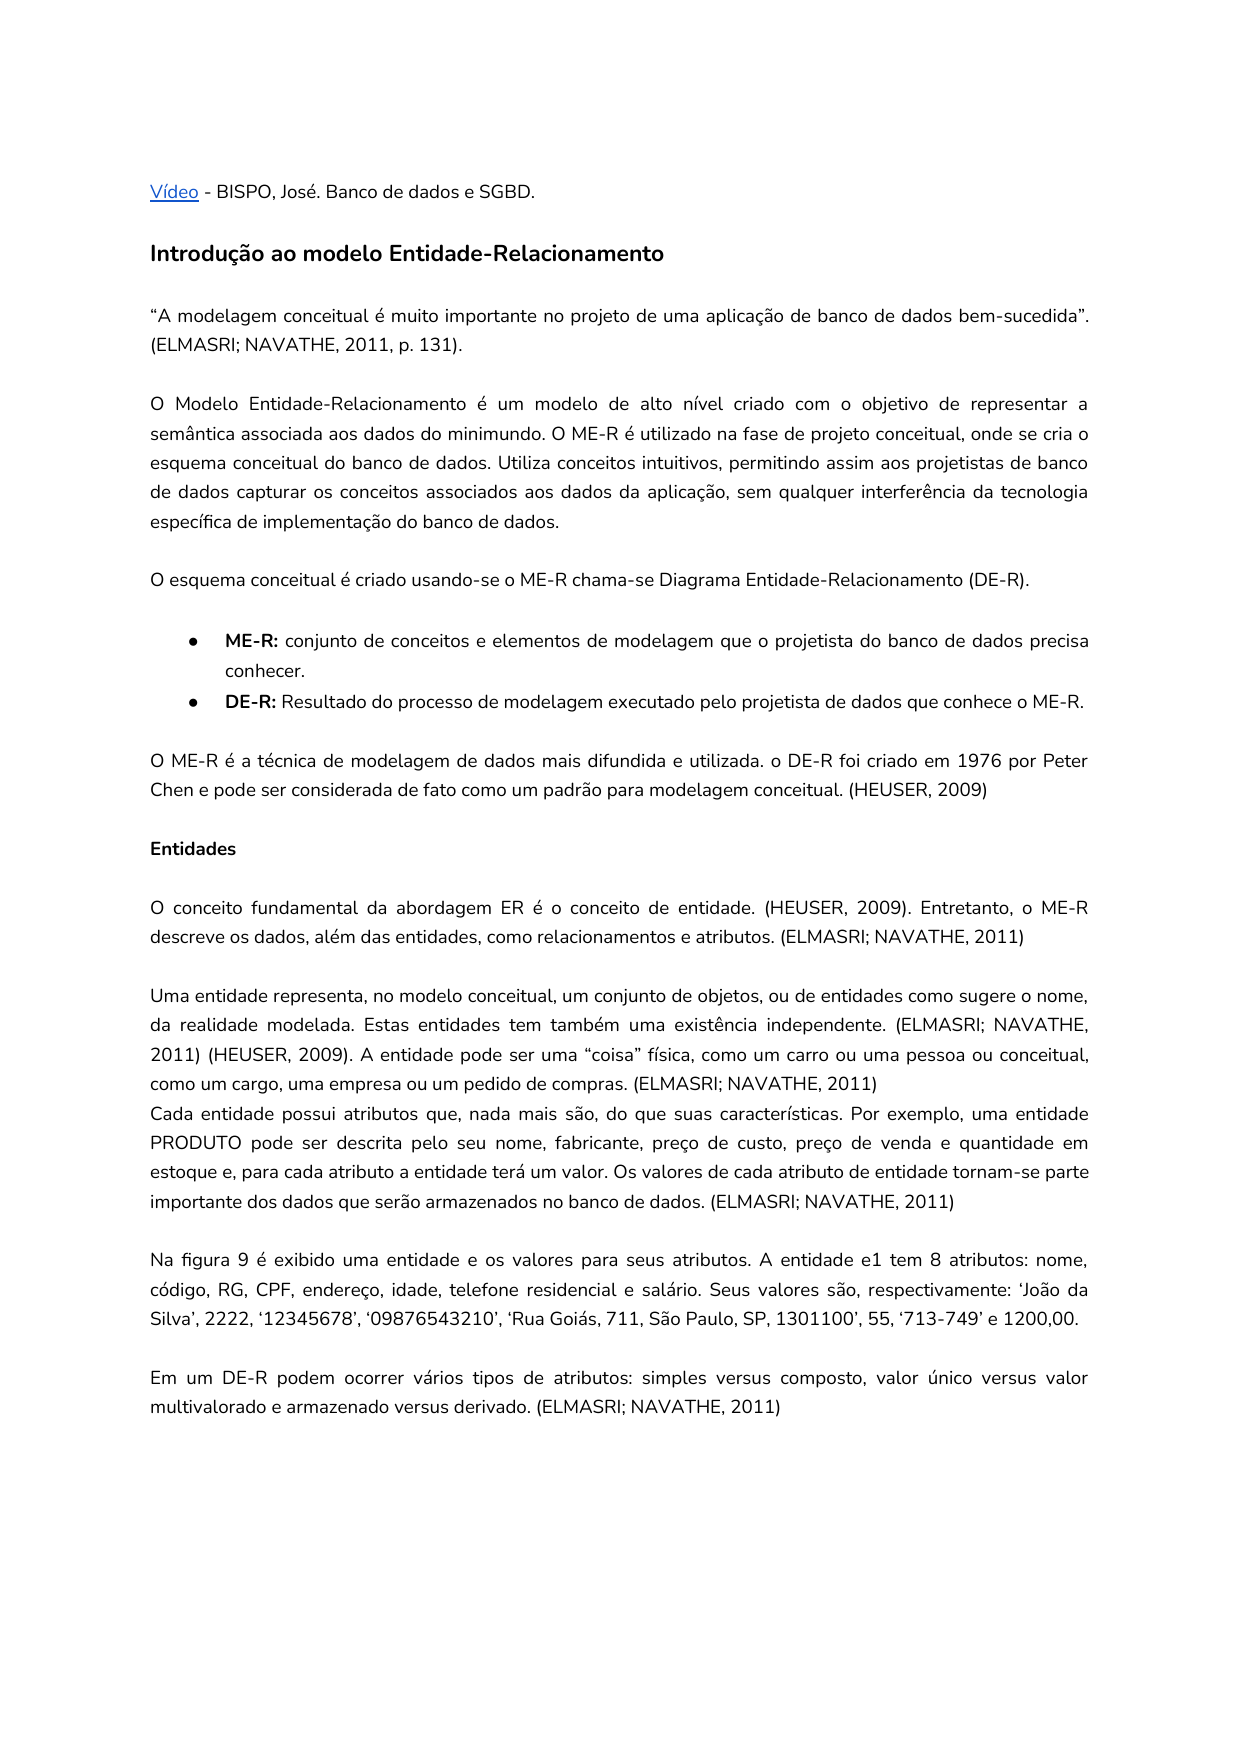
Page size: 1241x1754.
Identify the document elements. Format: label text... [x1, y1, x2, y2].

list DE-R: Resultado do processo de modelagem executado pelo projetista de dados que conhece o ME-R. [187, 687, 1090, 715]
text Cada entidade possui atributos que, nada mais são, do que suas características. Por exemplo, uma entidade PRODUTO pode ser descrita pelo seu nome, fabricante, preço de custo, preço de venda e quantidade em estoque e, para cada atributo a entidade terá um valor. Os valores de cada atributo de entidade tornam-se parte importante dos dados que serão armazenados no banco de dados. (ELMASRI; NAVATHE, 2011) [150, 1101, 1090, 1215]
subtitle Introdução ao modelo Entidade-Relacionamento [150, 238, 1090, 269]
subtitle Entidades [150, 837, 1090, 862]
text Na figura 9 é exibido uma entidade e os valores para seus atributos. A entidade e1 tem 8 atributos: nome, código, RG, CPF, endereço, idade, telefone residencial e salário. Seus valores são, respectivamente: ‘João da Silva’, 2222, ‘12345678’, ‘09876543210’, ‘Rua Goiás, 711, São Paulo, SP, 1301100’, 55, ‘713-749’ e 1200,00. [150, 1248, 1090, 1332]
list ME-R: conjunto de conceitos e elementos de modelagem que o projetista do banco de dados precisa conhecer. [187, 627, 1090, 684]
text O esquema conceitual é criado usando-se o ME-R chama-se Diagrama Entidade-Relacionamento (DE-R). [150, 568, 1090, 593]
text Em um DE-R podem ocorrer vários tipos de atributos: simples versus composto, valor único versus valor multivalorado e armazenado versus derivado. (ELMASRI; NAVATHE, 2011) [150, 1365, 1090, 1420]
text O conceito fundamental da abordagem ER é o conceito de entidade. (HEUSER, 2009). Entretanto, o ME-R descreve os dados, além das entidades, como relacionamentos e atributos. (ELMASRI; NAVATHE, 2011) [150, 895, 1090, 950]
text O ME-R é a técnica de modelagem de dados mais difundida e utilizada. o DE-R foi criado em 1976 por Peter Chen e pode ser considerada de fato como um padrão para modelagem conceitual. (HEUSER, 2009) [150, 748, 1090, 803]
text Uma entidade representa, no modelo conceitual, um conjunto de objetos, ou de entidades como sugere o nome, da realidade modelada. Estas entidades tem também uma existência independente. (ELMASRI; NAVATHE, 2011) (HEUSER, 2009). A entidade pode ser uma “coisa” física, como um carro ou uma pessoa ou conceitual, como um cargo, uma empresa ou um pedido de compras. (ELMASRI; NAVATHE, 2011) [150, 983, 1090, 1097]
text Vídeo - BISPO, José. Banco de dados e SGBD. [150, 179, 1090, 205]
text “A modelagem conceitual é muito importante no projeto de uma aplicação de banco de dados bem-sucedida”. (ELMASRI; NAVATHE, 2011, p. 131). [150, 303, 1090, 358]
text O Modelo Entidade-Relacionamento é um modelo de alto nível criado com o objetivo de representar a semântica associada aos dados do minimundo. O ME-R é utilizado na fase de projeto conceitual, onde se cria o esquema conceitual do banco de dados. Utiliza conceitos intuitivos, permitindo assim aos projetistas de banco de dados capturar os conceitos associados aos dados da aplicação, sem qualquer interferência da tecnologia específica de implementação do banco de dados. [150, 392, 1090, 535]
